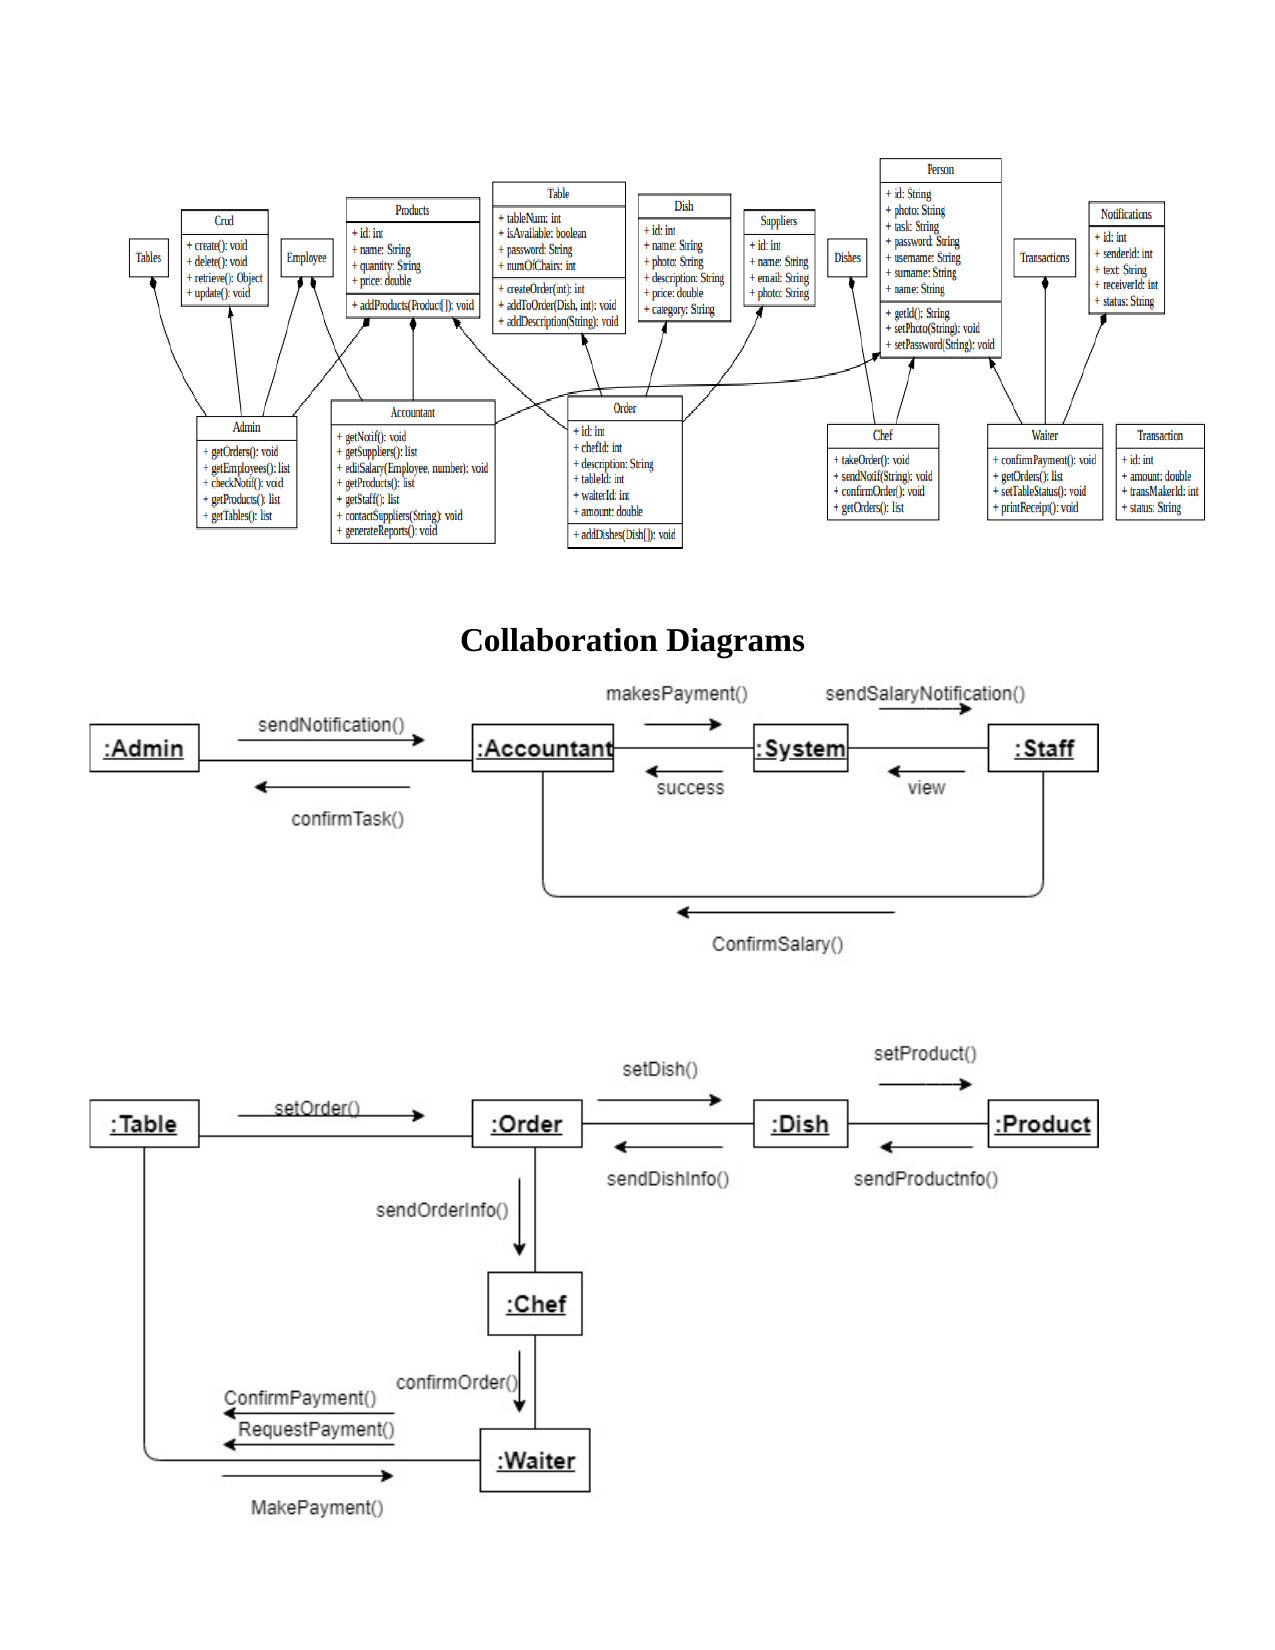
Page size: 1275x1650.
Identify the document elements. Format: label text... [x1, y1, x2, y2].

picture [89, 677, 1099, 1020]
picture [89, 1037, 1099, 1524]
subtitle Collaboration Diagrams [89, 620, 1175, 658]
picture [89, 97, 1224, 602]
